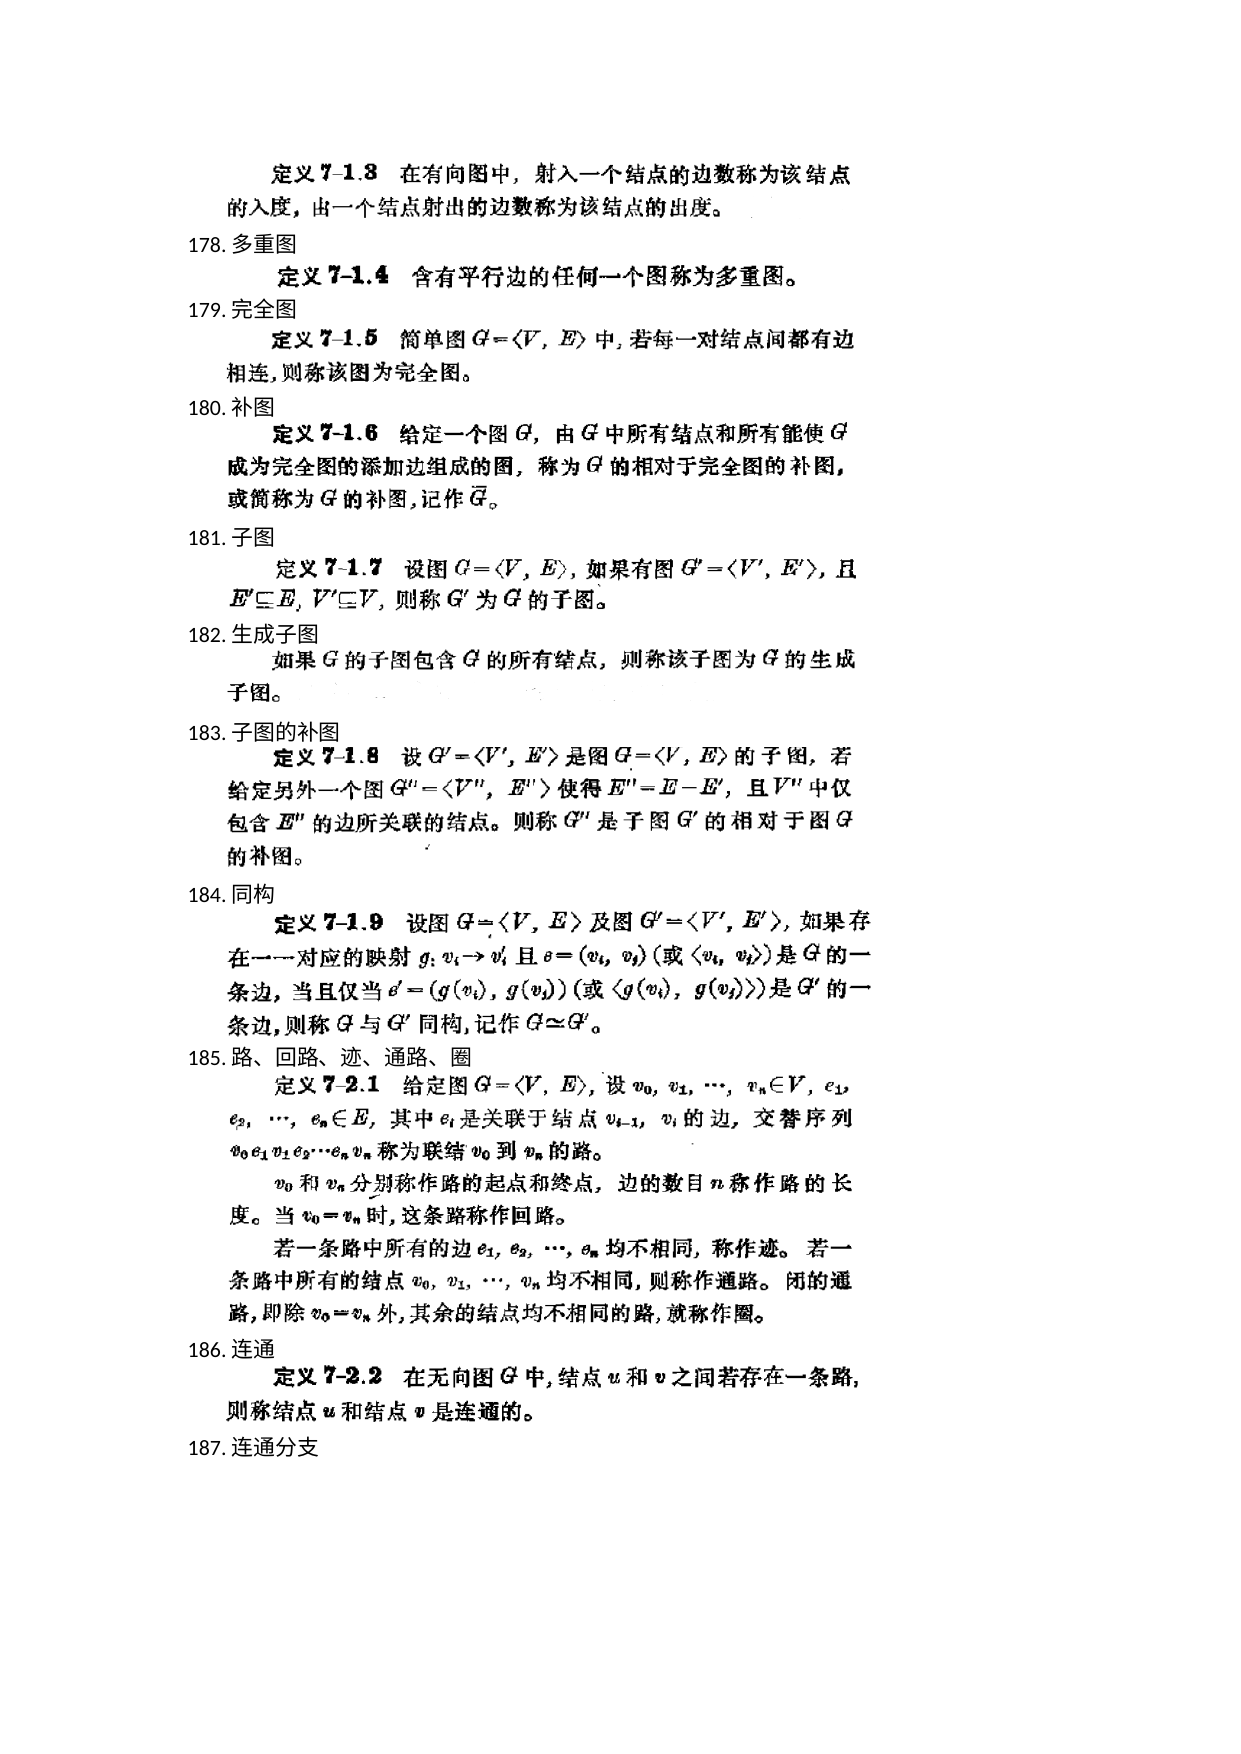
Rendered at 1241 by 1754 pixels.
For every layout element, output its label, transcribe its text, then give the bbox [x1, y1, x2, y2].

picture [226, 649, 864, 703]
picture [225, 909, 877, 1038]
picture [225, 1072, 855, 1328]
picture [225, 259, 796, 291]
picture [225, 584, 610, 614]
picture [225, 162, 857, 223]
picture [225, 552, 857, 583]
picture [225, 324, 857, 386]
list 连通分支 [187, 1429, 1053, 1462]
picture [225, 1364, 858, 1422]
picture [225, 747, 858, 868]
picture [225, 422, 852, 511]
